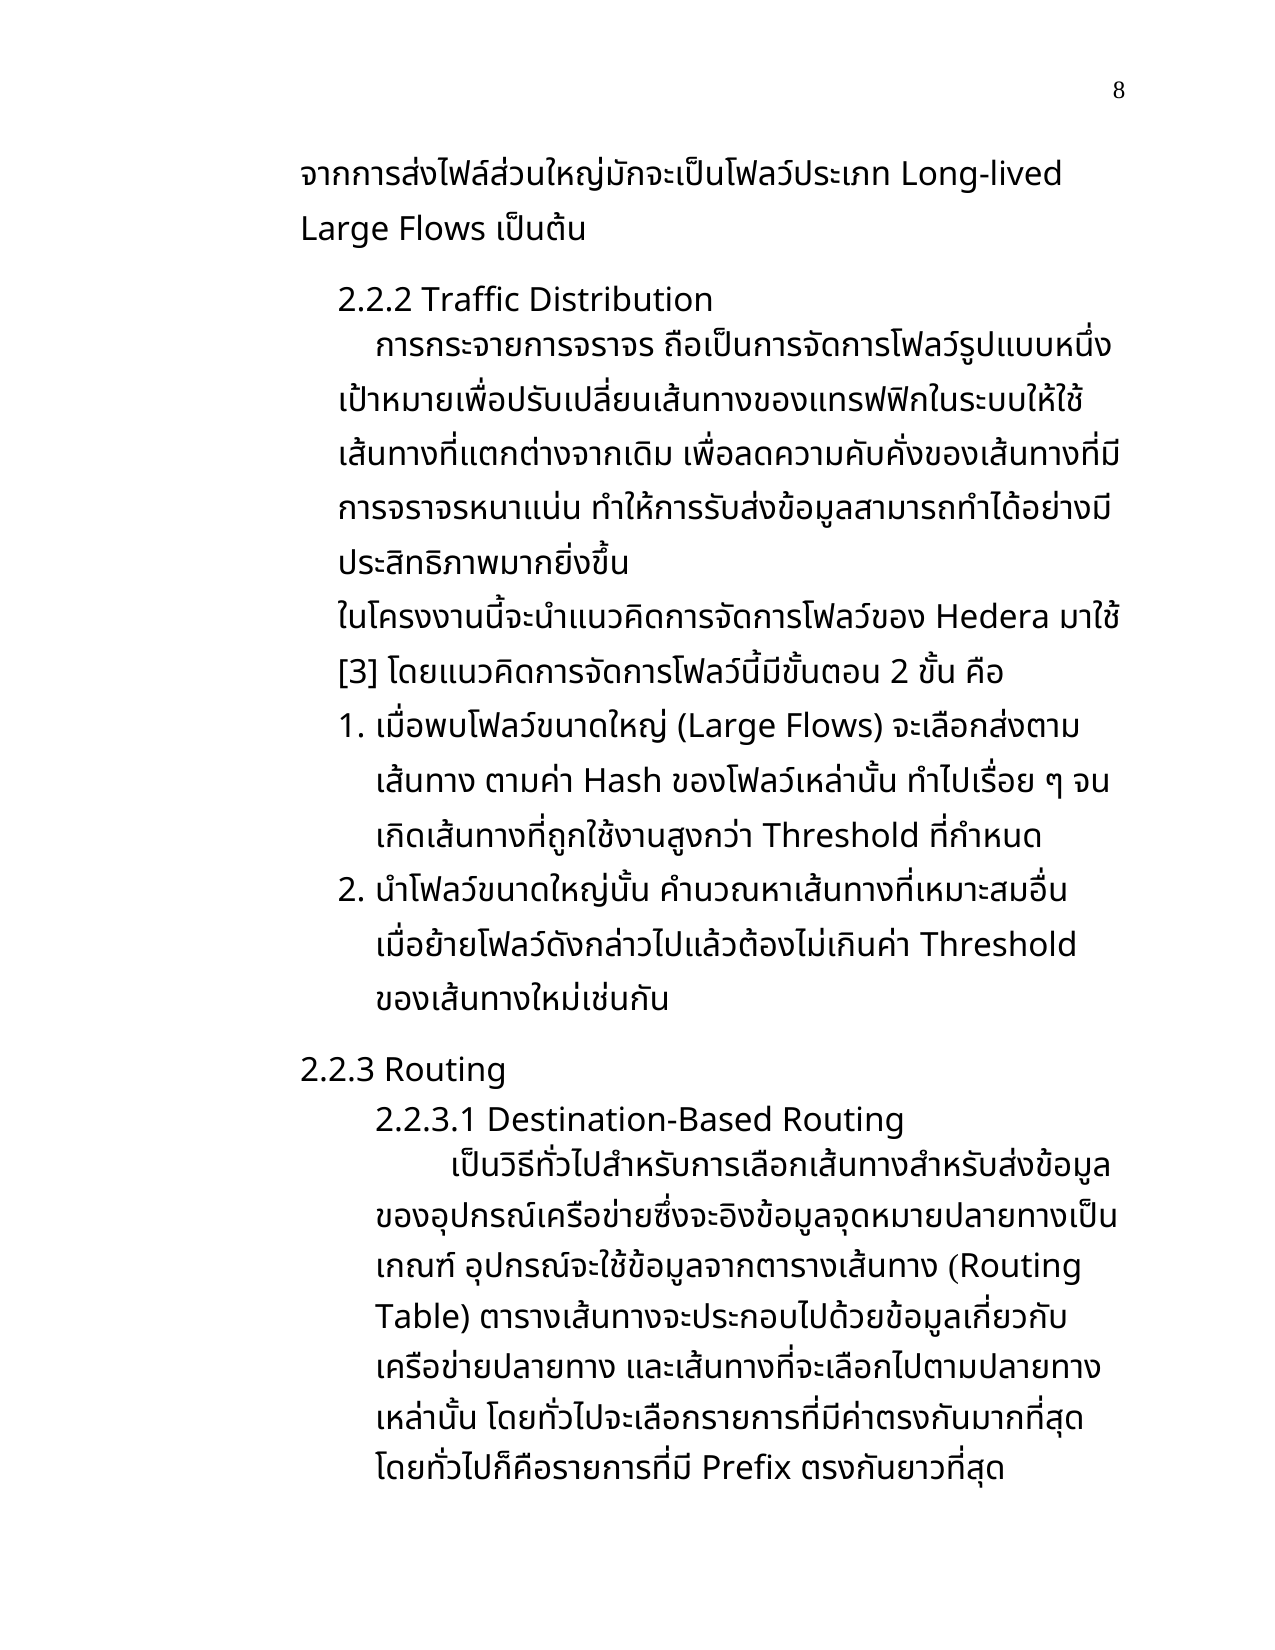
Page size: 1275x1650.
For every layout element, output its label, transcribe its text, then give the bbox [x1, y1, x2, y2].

subtitle 2.2.3 Routing [225, 1046, 1125, 1092]
list การกระจายการจราจร ถือเป็นการจัดการโฟลว์รูปแบบหนึ่ง เป้าหมายเพื่อปรับเปลี่ยนเส้นทางของแทรฟฟิกในระบบให้ใช้เส้นทางที่แตกต่างจากเดิม เพื่อลดความคับคั่งของเส้นทางที่มีการจราจรหนาแน่น ทำให้การรับส่งข้อมูลสามารถทำได้อย่างมีประสิทธิภาพมากยิ่งขึ้น [337, 321, 1125, 589]
list เมื่อพบโฟลว์ขนาดใหญ่ (Large Flows) จะเลือกส่งตามเส้นทาง ตามค่า Hash ของโฟลว์เหล่านั้น ทำไปเรื่อย ๆ จนเกิดเส้นทางที่ถูกใช้งานสูงกว่า Threshold ที่กำหนด [337, 702, 1125, 862]
list ในโครงงานนี้จะนำแนวคิดการจัดการโฟลว์ของ Hedera มาใช้ [3] โดยแนวคิดการจัดการโฟลว์นี้มีขั้นตอน 2 ขั้น คือ [337, 593, 1125, 698]
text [300, 150, 1125, 255]
list นำโฟลว์ขนาดใหญ่นั้น คำนวณหาเส้นทางที่เหมาะสมอื่น เมื่อย้ายโฟลว์ดังกล่าวไปแล้วต้องไม่เกินค่า Threshold ของเส้นทางใหม่เช่นกัน [337, 866, 1125, 1026]
subtitle 2.2.3.1 Destination-Based Routing [300, 1096, 1125, 1141]
text เป็นวิธีทั่วไปสำหรับการเลือกเส้นทางสำหรับส่งข้อมูลของอุปกรณ์เครือข่ายซึ่งจะอิงข้อมูลจุดหมายปลายทางเป็นเกณฑ์ อุปกรณ์จะใช้ข้อมูลจากตารางเส้นทาง (Routing Table) ตารางเส้นทางจะประกอบไปด้วยข้อมูลเกี่ยวกับเครือข่ายปลายทาง และเส้นทางที่จะเลือกไปตามปลายทางเหล่านั้น โดยทั่วไปจะเลือกรายการที่มีค่าตรงกันมากที่สุด โดยทั่วไปก็คือรายการที่มี Prefix ตรงกันยาวที่สุด [375, 1141, 1125, 1495]
subtitle 2.2.2 Traffic Distribution [262, 276, 1125, 321]
